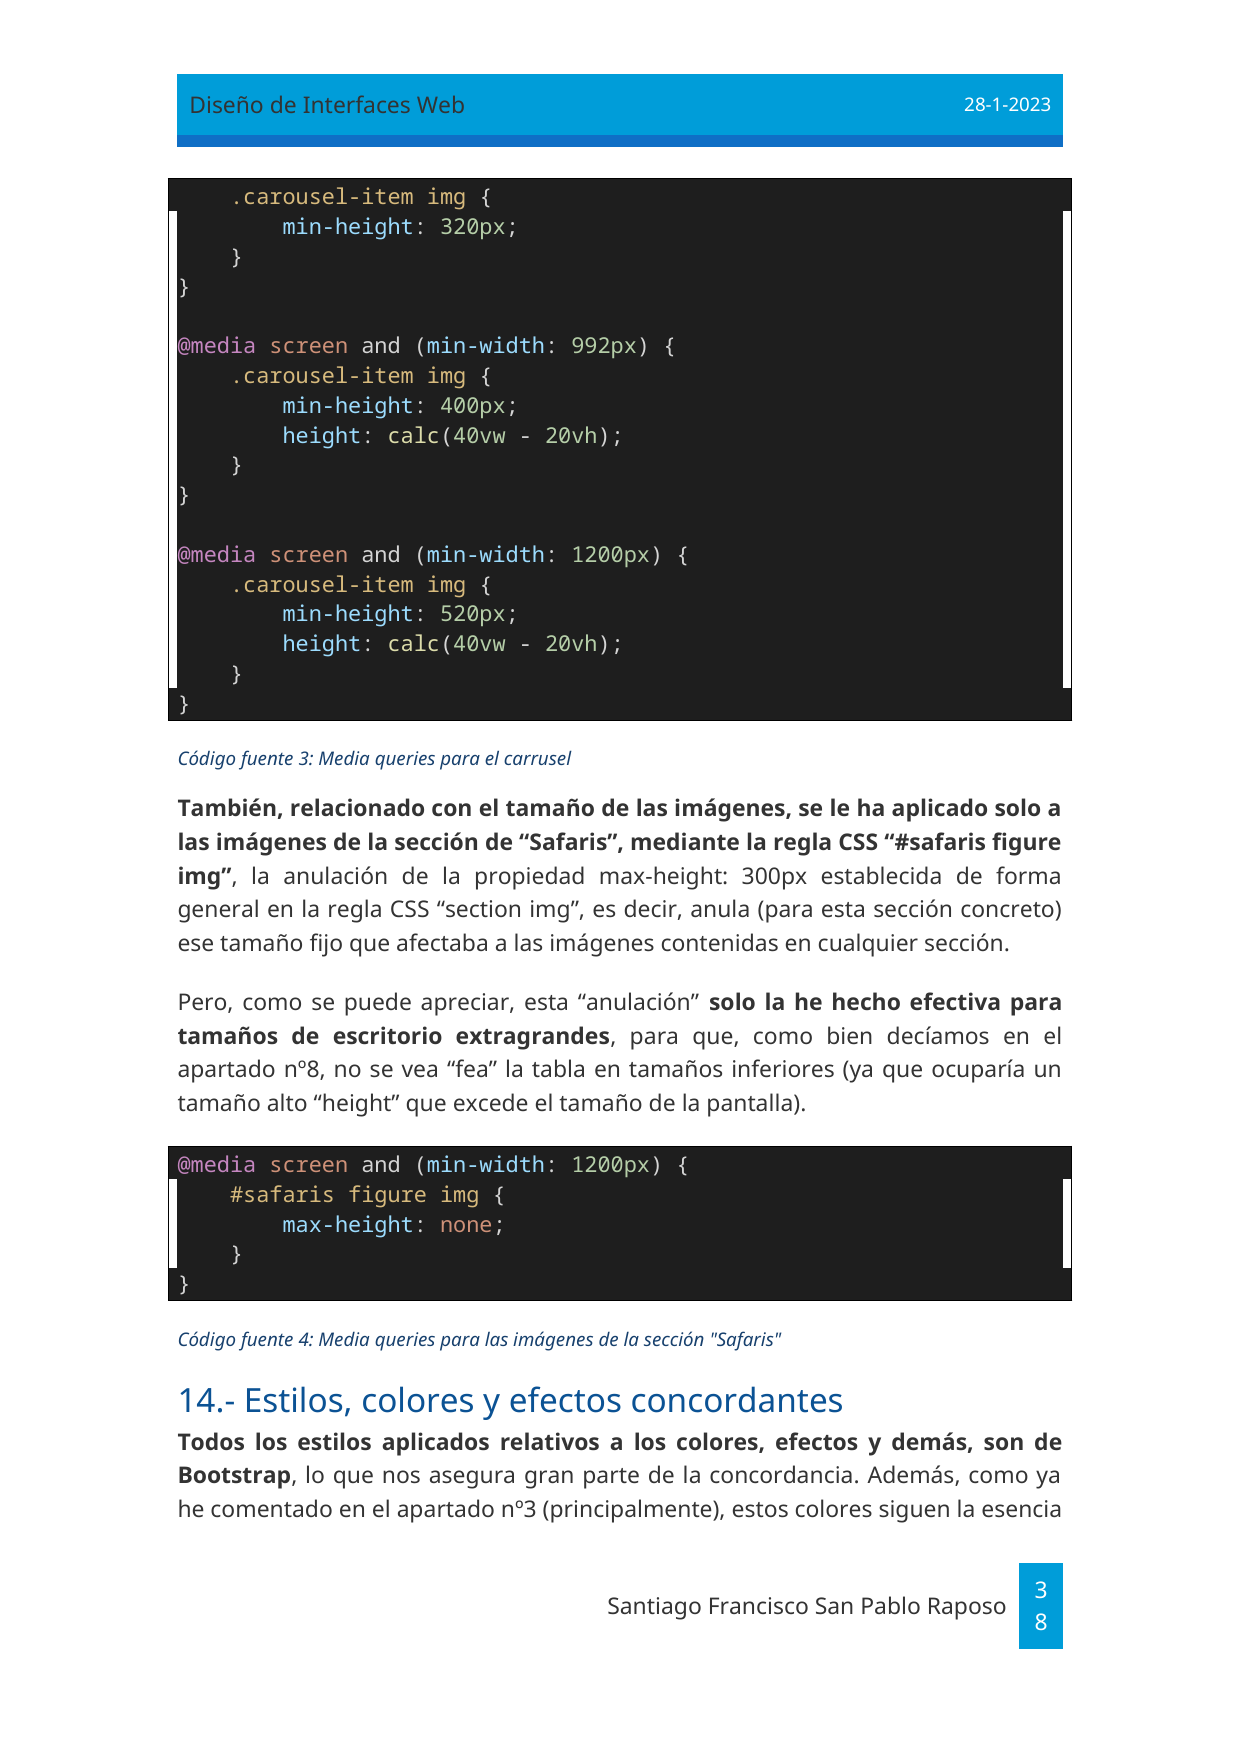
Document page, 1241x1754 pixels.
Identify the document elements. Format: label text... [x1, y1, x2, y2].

text } [169, 685, 1071, 720]
text @media screen and (min-width: 1200px) { [177, 539, 1063, 569]
text min-height: 400px; [177, 390, 1063, 420]
text height: calc(40vw - 20vh); [177, 628, 1063, 658]
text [177, 1426, 1063, 1524]
text #safaris figure img { [177, 1179, 1063, 1208]
text Pero, como se puede apreciar, esta “anulación” solo la he hecho efectiva para tamaños de escritorio extragrandes, para que, como bien decíamos en el apartado nº8, no se vea “fea” la tabla en tamaños inferiores (ya que ocuparía un tamaño alto “height” que excede el tamaño de la pantalla). [177, 986, 1063, 1118]
text min-height: 520px; [177, 598, 1063, 628]
text También, relacionado con el tamaño de las imágenes, se le ha aplicado solo a las imágenes de la sección de “Safaris”, mediante la regla CSS “#safaris figure img”, la anulación de la propiedad max-height: 300px establecida de forma general en la regla CSS “section img”, es decir, anula (para esta sección concreto) ese tamaño fijo que afectaba a las imágenes contenidas en cualquier sección. [177, 792, 1063, 958]
text max-height: none; [177, 1208, 1063, 1238]
text @media screen and (min-width: 992px) { [177, 330, 1063, 360]
text } [169, 1265, 1071, 1300]
text min-height: 320px; [177, 211, 1063, 241]
text } [177, 271, 1063, 301]
text @media screen and (min-width: 1200px) { [169, 1147, 1071, 1179]
text .carousel-item img { [177, 360, 1063, 390]
text } [177, 658, 1063, 685]
text height: calc(40vw - 20vh); [177, 420, 1063, 449]
text .carousel-item img { [169, 179, 1071, 211]
text } [177, 1238, 1063, 1265]
text } [177, 449, 1063, 479]
text } [177, 479, 1063, 509]
subtitle 14.- Estilos, colores y efectos concordantes [177, 1377, 1063, 1422]
text .carousel-item img { [177, 569, 1063, 598]
text } [177, 241, 1063, 271]
